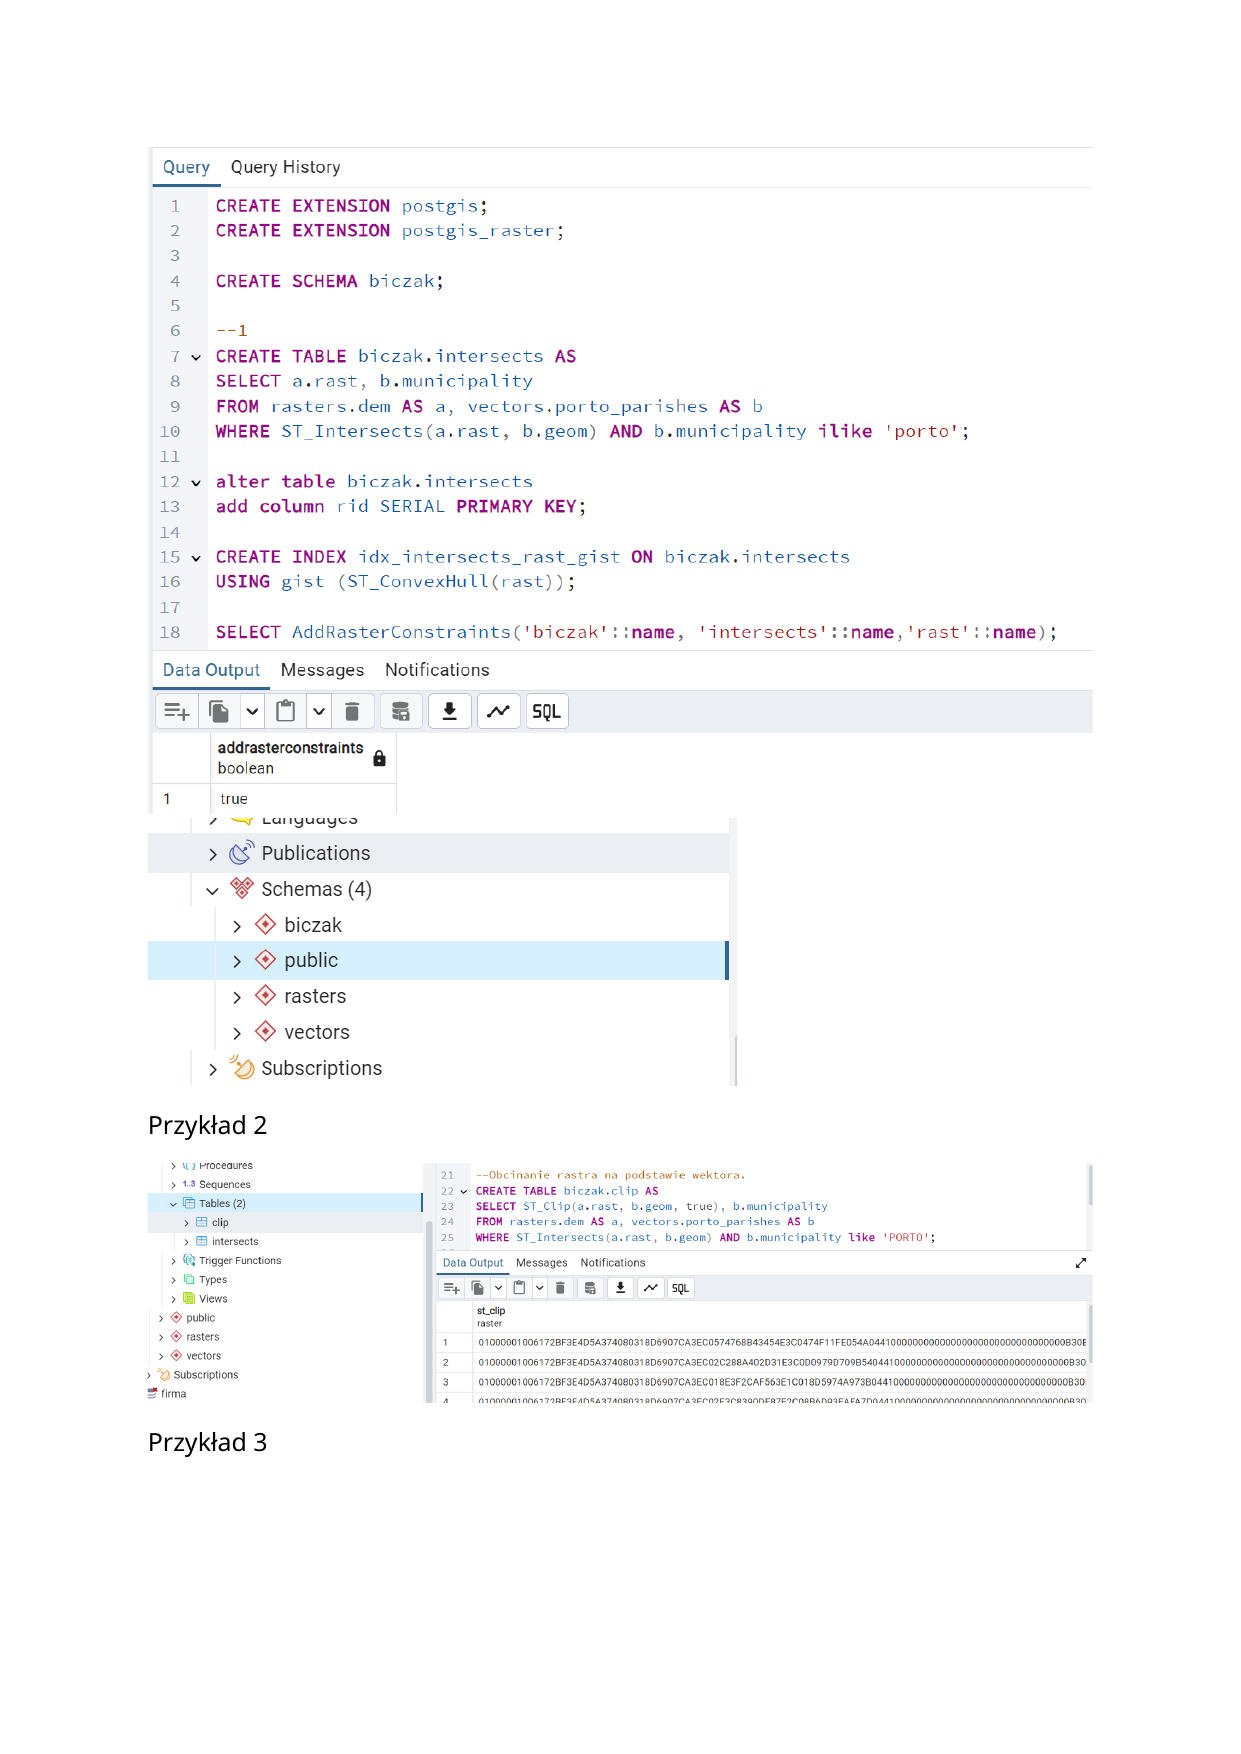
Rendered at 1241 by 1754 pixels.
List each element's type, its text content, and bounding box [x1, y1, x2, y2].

text Przykład 2 [148, 1108, 1093, 1142]
picture [147, 1163, 1093, 1403]
picture [147, 818, 738, 1086]
text Przykład 3 [148, 1425, 1093, 1459]
picture [147, 147, 1093, 814]
